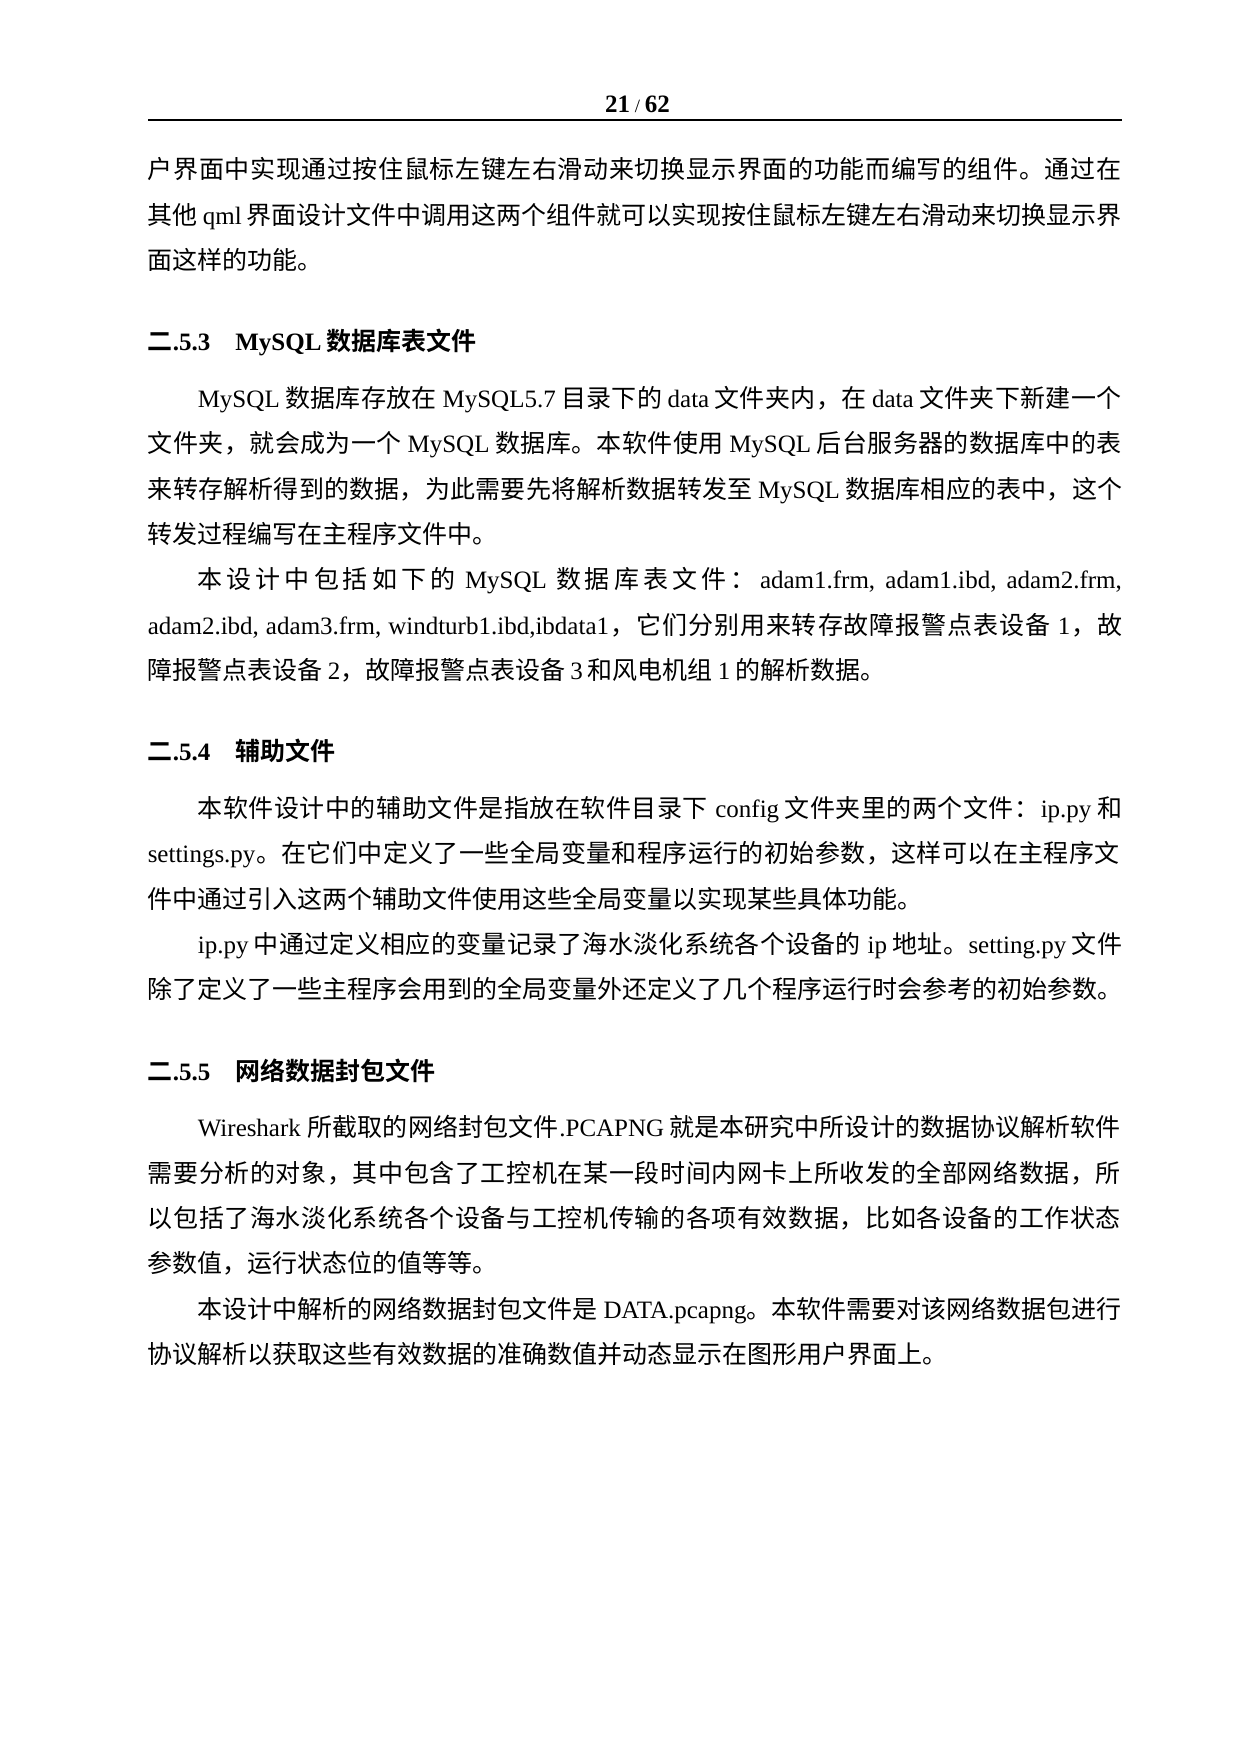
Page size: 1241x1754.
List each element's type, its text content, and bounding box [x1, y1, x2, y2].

text 本软件设计中的辅助文件是指放在软件目录下config文件夹里的两个文件：ip.py和 settings.py。在它们中定义了一些全局变量和程序运行的初始参数，这样可以在主程序文件中通过引入这两个辅助文件使用这些全局变量以实现某些具体功能。 [148, 788, 1122, 915]
text MySQL数据库存放在MySQL5.7目录下的data文件夹内，在data文件夹下新建一个文件夹，就会成为一个MySQL数据库。本软件使用MySQL后台服务器的数据库中的表来转存解析得到的数据，为此需要先将解析数据转发至MySQL数据库相应的表中，这个转发过程编写在主程序文件中。 [148, 378, 1122, 551]
subtitle 网络数据封包文件 [148, 1051, 1122, 1087]
text 本设计中解析的网络数据封包文件是DATA.pcapng。本软件需要对该网络数据包进行协议解析以获取这些有效数据的准确数值并动态显示在图形用户界面上。 [148, 1289, 1122, 1371]
text ip.py中通过定义相应的变量记录了海水淡化系统各个设备的ip地址。setting.py文件除了定义了一些主程序会用到的全局变量外还定义了几个程序运行时会参考的初始参数。 [148, 924, 1122, 1006]
text Wireshark 所截取的网络封包文件.PCAPNG就是本研究中所设计的数据协议解析软件需要分析的对象，其中包含了工控机在某一段时间内网卡上所收发的全部网络数据，所以包括了海水淡化系统各个设备与工控机传输的各项有效数据，比如各设备的工作状态参数值，运行状态位的值等等。 [148, 1108, 1122, 1280]
subtitle 辅助文件 [148, 732, 1122, 768]
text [148, 150, 1122, 277]
text 本设计中包括如下的MySQL数据库表文件：adam1.frm, adam1.ibd, adam2.frm, adam2.ibd, adam3.frm, windturb1.ibd,ibdata1，它们分别用来转存故障报警点表设备1，故障报警点表设备2，故障报警点表设备3和风电机组1的解析数据。 [148, 560, 1122, 687]
subtitle MySQL数据库表文件 [148, 322, 1122, 358]
